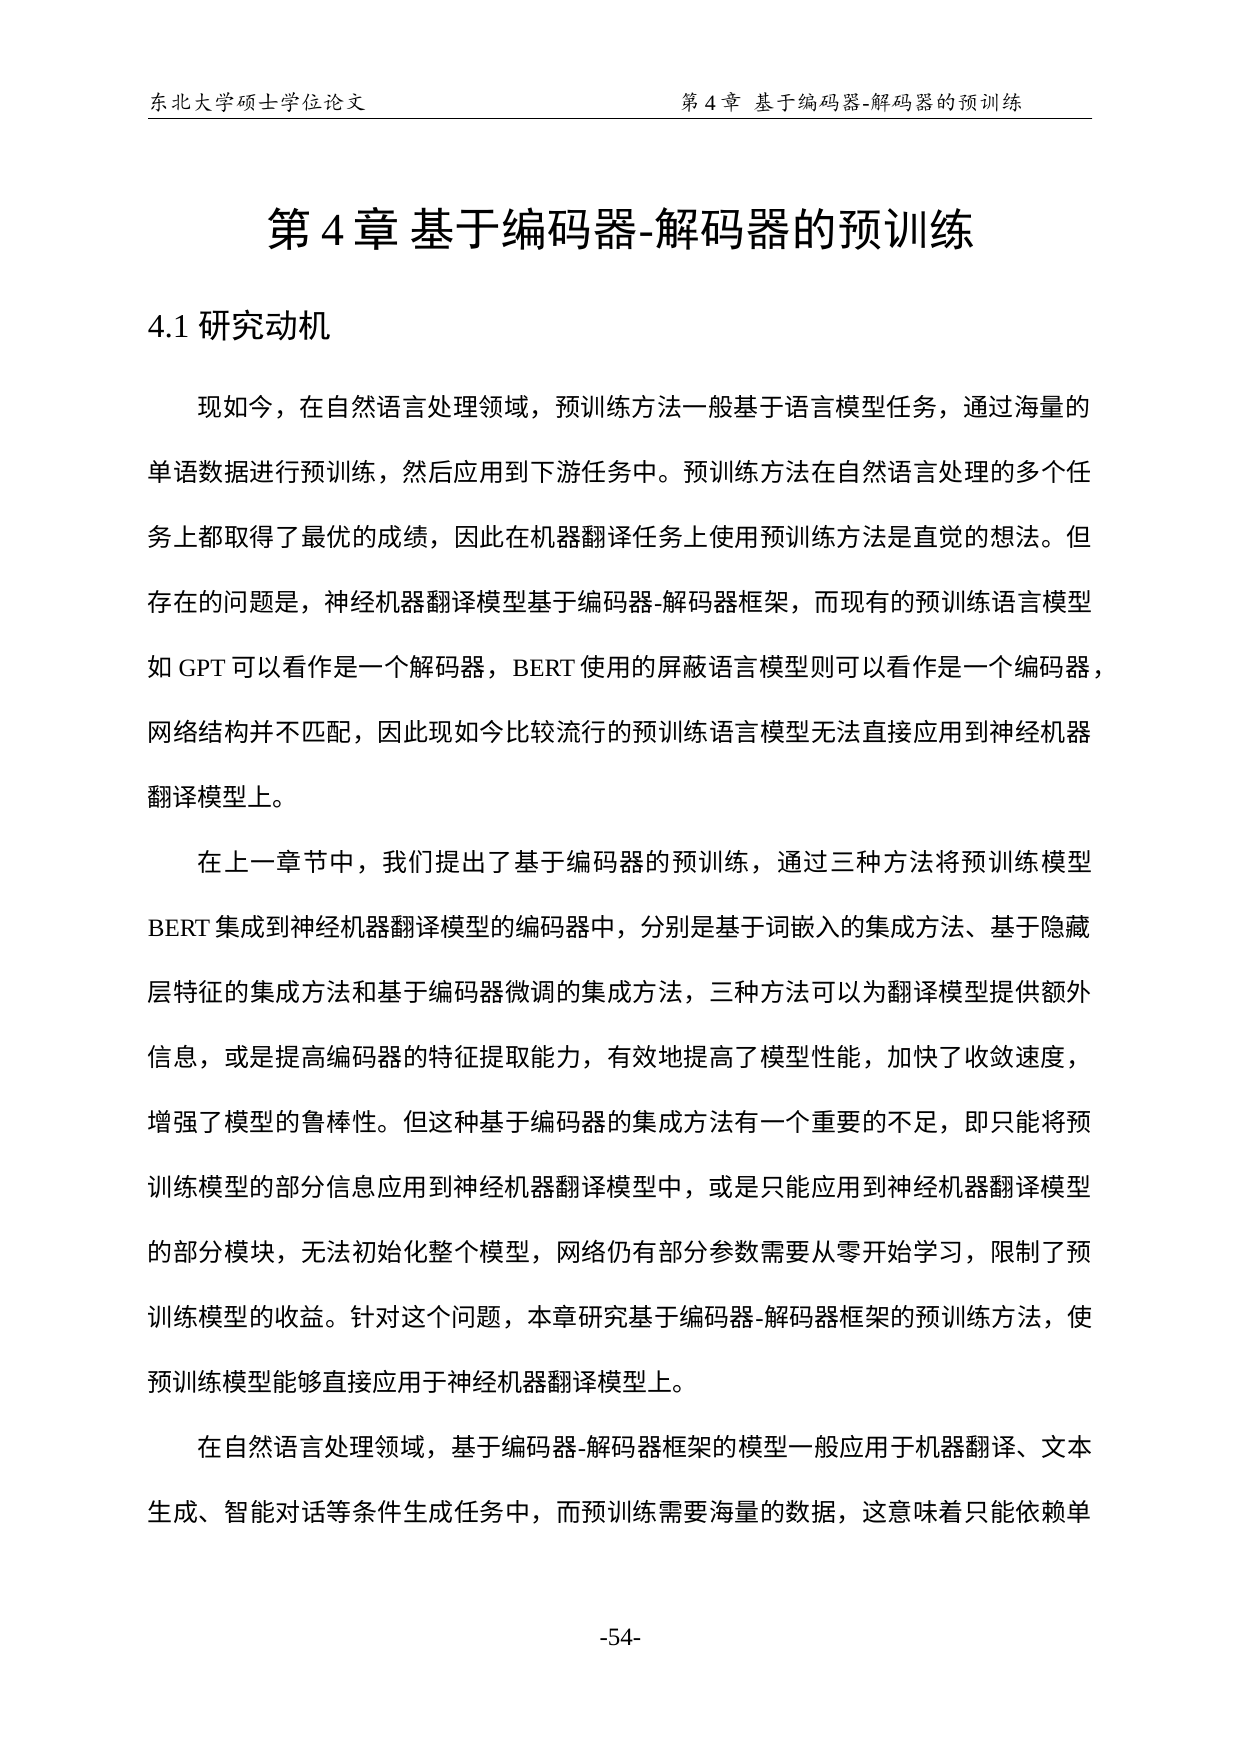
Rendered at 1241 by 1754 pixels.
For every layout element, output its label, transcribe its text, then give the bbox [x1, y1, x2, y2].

text 现如今，在自然语言处理领域，预训练方法一般基于语言模型任务，通过海量的单语数据进行预训练，然后应用到下游任务中。预训练方法在自然语言处理的多个任务上都取得了最优的成绩，因此在机器翻译任务上使用预训练方法是直觉的想法。但存在的问题是，神经机器翻译模型基于编码器-解码器框架，而现有的预训练语言模型如GPT可以看作是一个解码器，BERT使用的屏蔽语言模型则可以看作是一个编码器，网络结构并不匹配，因此现如今比较流行的预训练语言模型无法直接应用到神经机器翻译模型上。 [148, 373, 1092, 828]
text 在上一章节中，我们提出了基于编码器的预训练，通过三种方法将预训练模型BERT集成到神经机器翻译模型的编码器中，分别是基于词嵌入的集成方法、基于隐藏层特征的集成方法和基于编码器微调的集成方法，三种方法可以为翻译模型提供额外信息，或是提高编码器的特征提取能力，有效地提高了模型性能，加快了收敛速度，增强了模型的鲁棒性。但这种基于编码器的集成方法有一个重要的不足，即只能将预训练模型的部分信息应用到神经机器翻译模型中，或是只能应用到神经机器翻译模型的部分模块，无法初始化整个模型，网络仍有部分参数需要从零开始学习，限制了预训练模型的收益。针对这个问题，本章研究基于编码器-解码器框架的预训练方法，使预训练模型能够直接应用于神经机器翻译模型上。 [148, 828, 1092, 1413]
text 第4章 基于编码器-解码器的预训练 [148, 194, 1092, 259]
text 4.1 研究动机 [148, 292, 1092, 357]
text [148, 1413, 1092, 1543]
